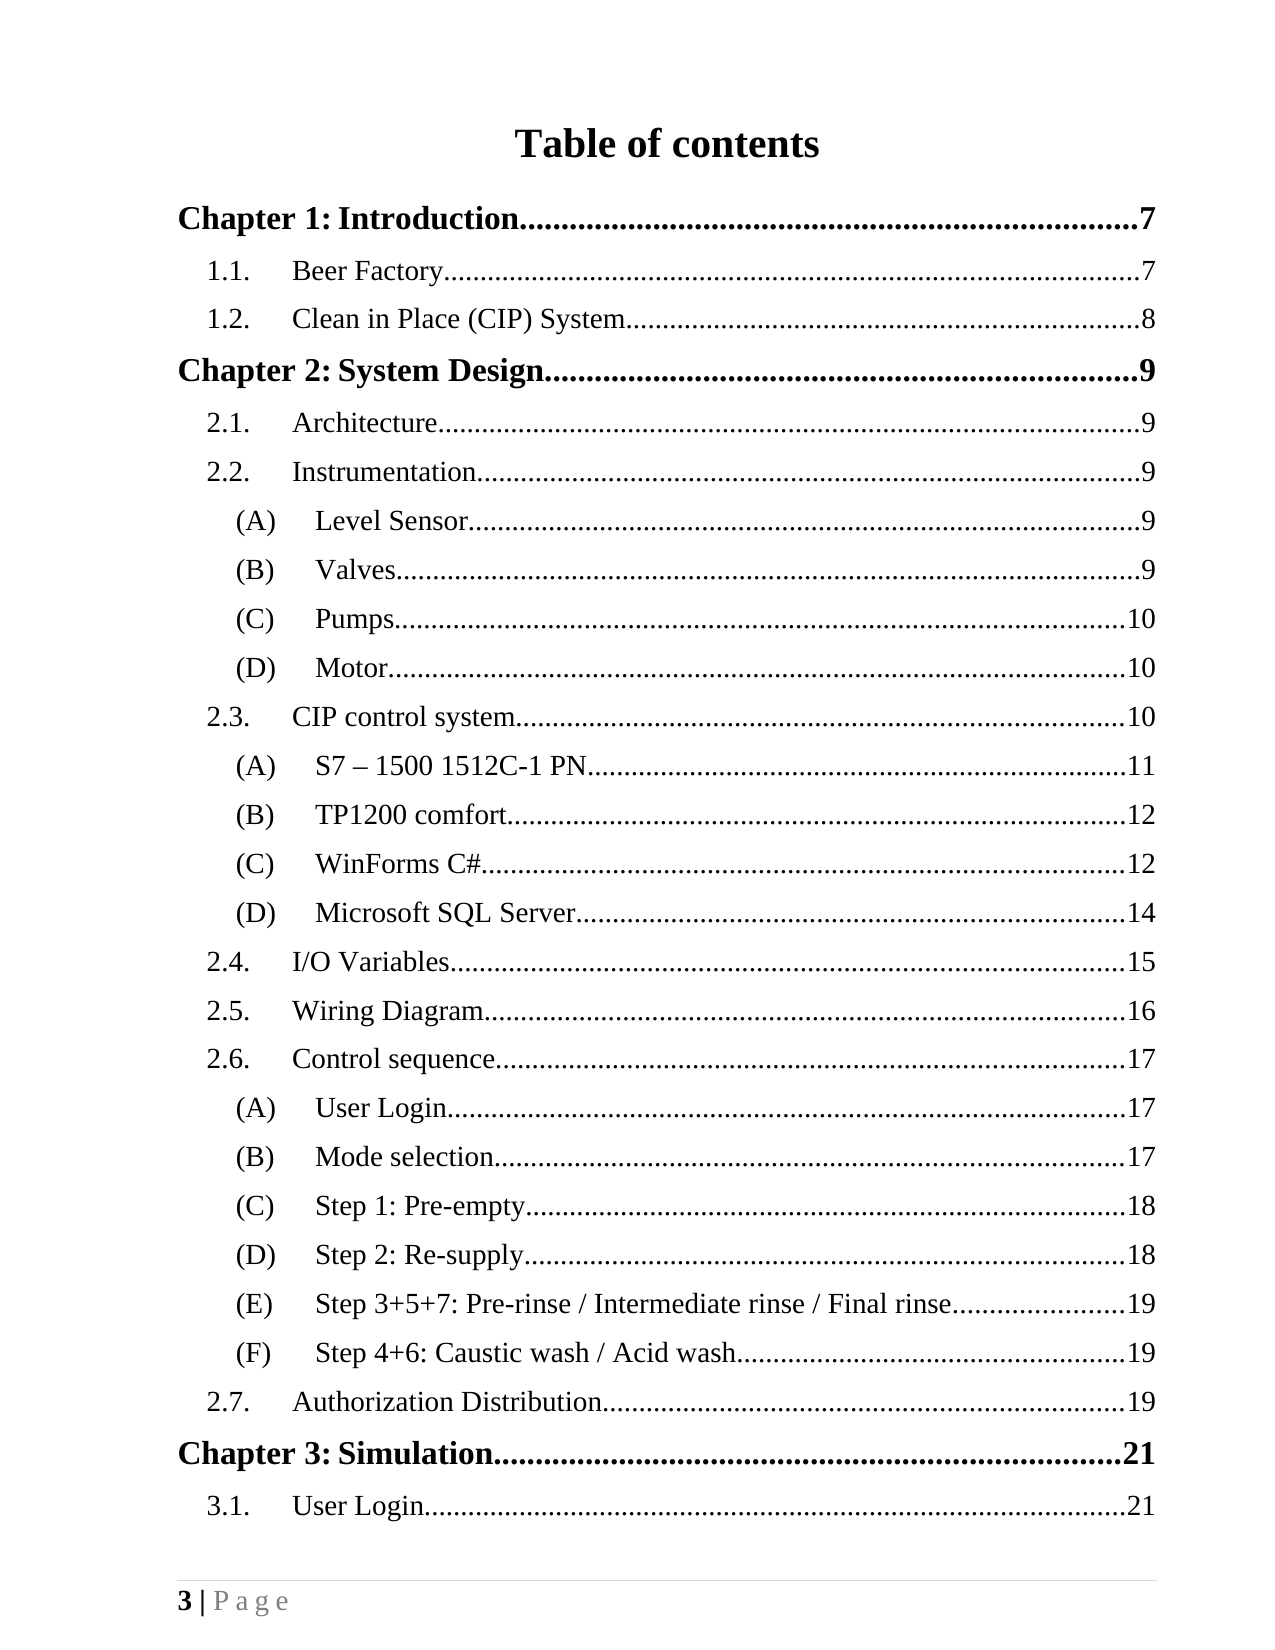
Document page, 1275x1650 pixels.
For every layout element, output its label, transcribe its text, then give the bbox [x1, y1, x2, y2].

text (A) Level Sensor 9 [236, 503, 1157, 537]
text (C) Step 1: Pre-empty 18 [236, 1188, 1157, 1222]
text (F) Step 4+6: Caustic wash / Acid wash 19 [236, 1335, 1157, 1369]
text 2.2. Instrumentation 9 [206, 454, 1157, 488]
text 3.1. User Login 21 [206, 1488, 1157, 1521]
text (D) Step 2: Re-supply 18 [236, 1237, 1157, 1271]
text Chapter 2: System Design 9 [177, 351, 1157, 389]
text Chapter 3: Simulation 21 [177, 1433, 1157, 1472]
text 2.5. Wiring Diagram 16 [206, 993, 1157, 1026]
text (B) Mode selection 17 [236, 1139, 1157, 1173]
text 2.6. Control sequence 17 [206, 1042, 1157, 1075]
text 2.4. I/O Variables 15 [206, 944, 1157, 977]
text (C) Pumps 10 [236, 601, 1157, 634]
text Table of contents [177, 118, 1157, 166]
text (E) Step 3+5+7: Pre-rinse / Intermediate rinse / Final rinse 19 [236, 1286, 1157, 1320]
text (A) User Login 17 [236, 1091, 1157, 1124]
text 1.1. Beer Factory 7 [206, 253, 1157, 286]
text (B) Valves 9 [236, 552, 1157, 586]
text Chapter 1: Introduction 7 [177, 198, 1157, 237]
text (D) Motor 10 [236, 650, 1157, 683]
text (D) Microsoft SQL Server 14 [236, 895, 1157, 928]
text 2.3. CIP control system 10 [206, 699, 1157, 732]
text 1.2. Clean in Place (CIP) System 8 [206, 302, 1157, 335]
text 2.1. Architecture 9 [206, 405, 1157, 439]
text (C) WinForms C# 12 [236, 846, 1157, 879]
text (A) S7 – 1500 1512C-1 PN 11 [236, 748, 1157, 781]
text 2.7. Authorization Distribution 19 [206, 1384, 1157, 1418]
text (B) TP1200 comfort 12 [236, 797, 1157, 830]
